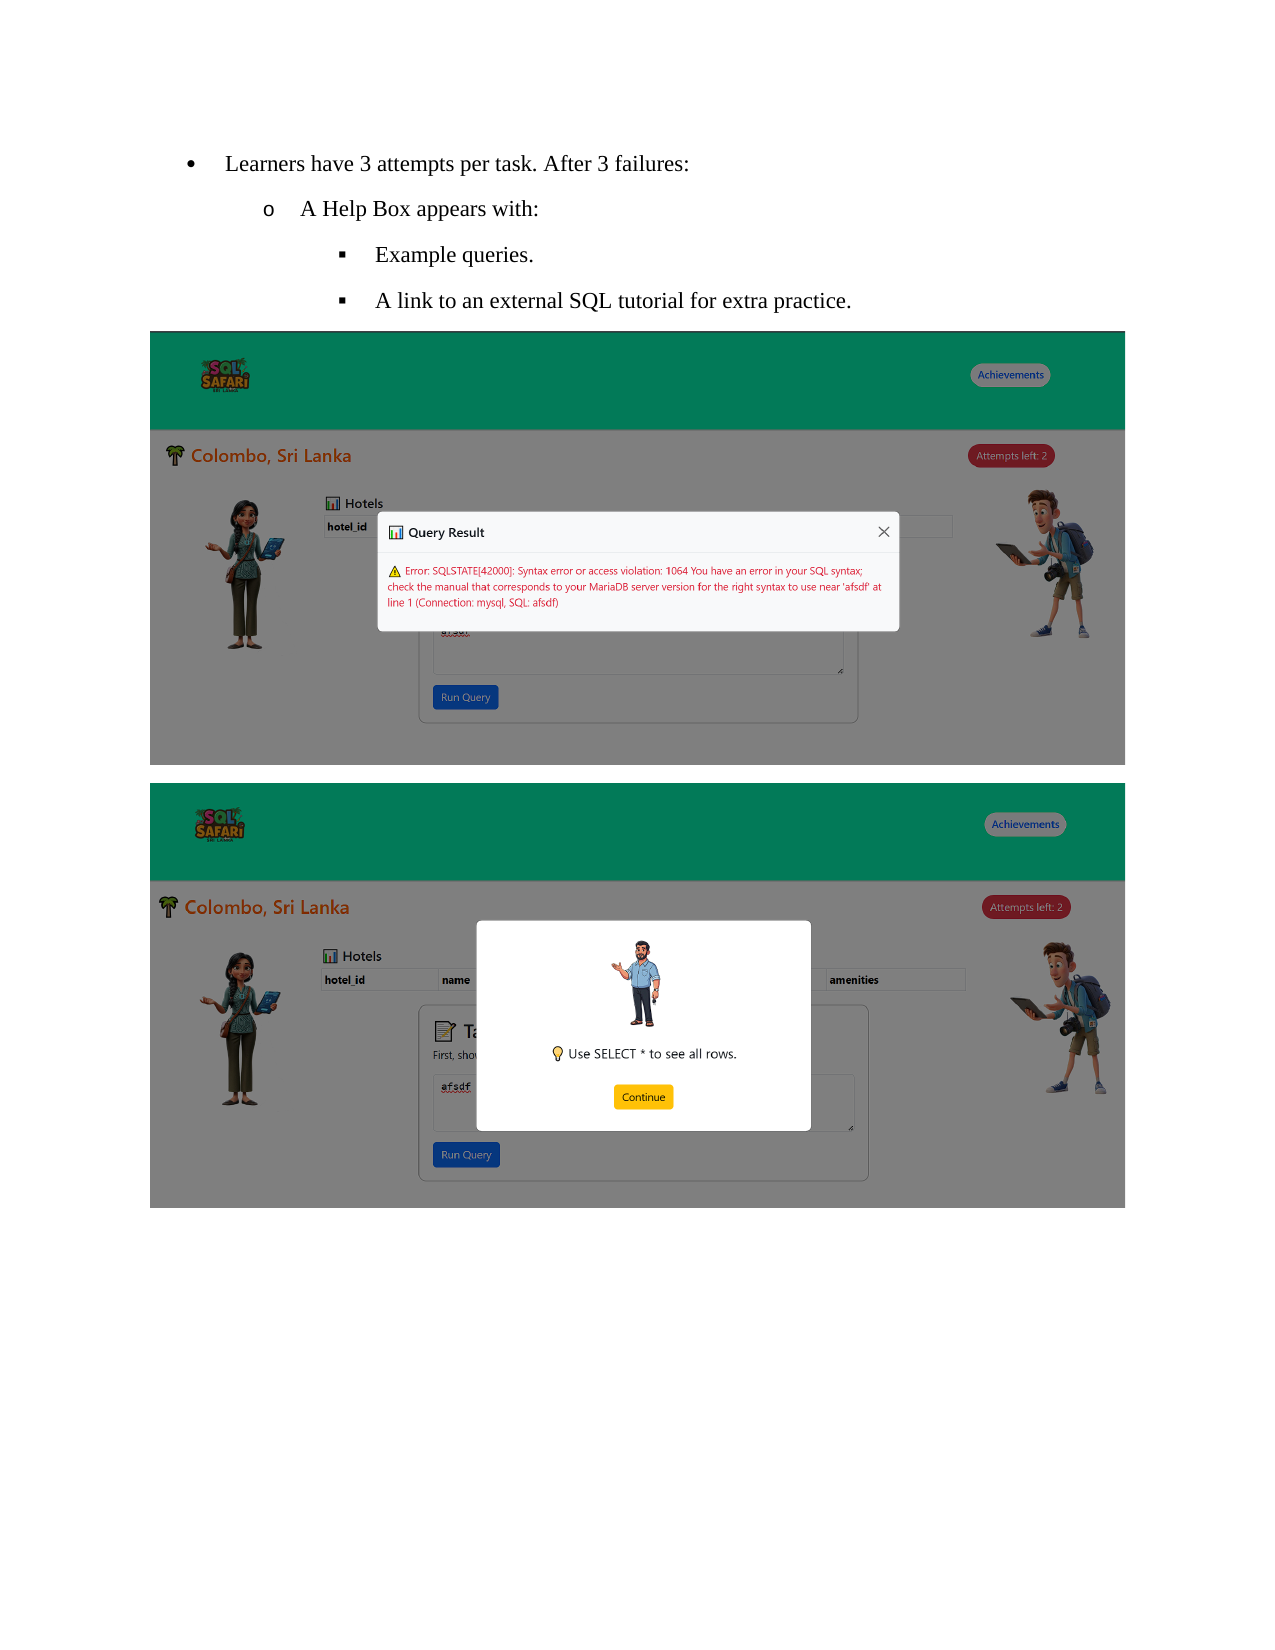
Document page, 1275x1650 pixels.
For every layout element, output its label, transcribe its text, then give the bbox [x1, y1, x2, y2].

picture [150, 783, 1125, 1208]
list A link to an external SQL tutorial for extra practice. [337, 287, 1125, 313]
list A Help Box appears with: [262, 195, 1125, 223]
list Example queries. [337, 242, 1125, 268]
picture [150, 331, 1125, 765]
list Learners have 3 attempts per task. After 3 failures: [187, 150, 1125, 176]
